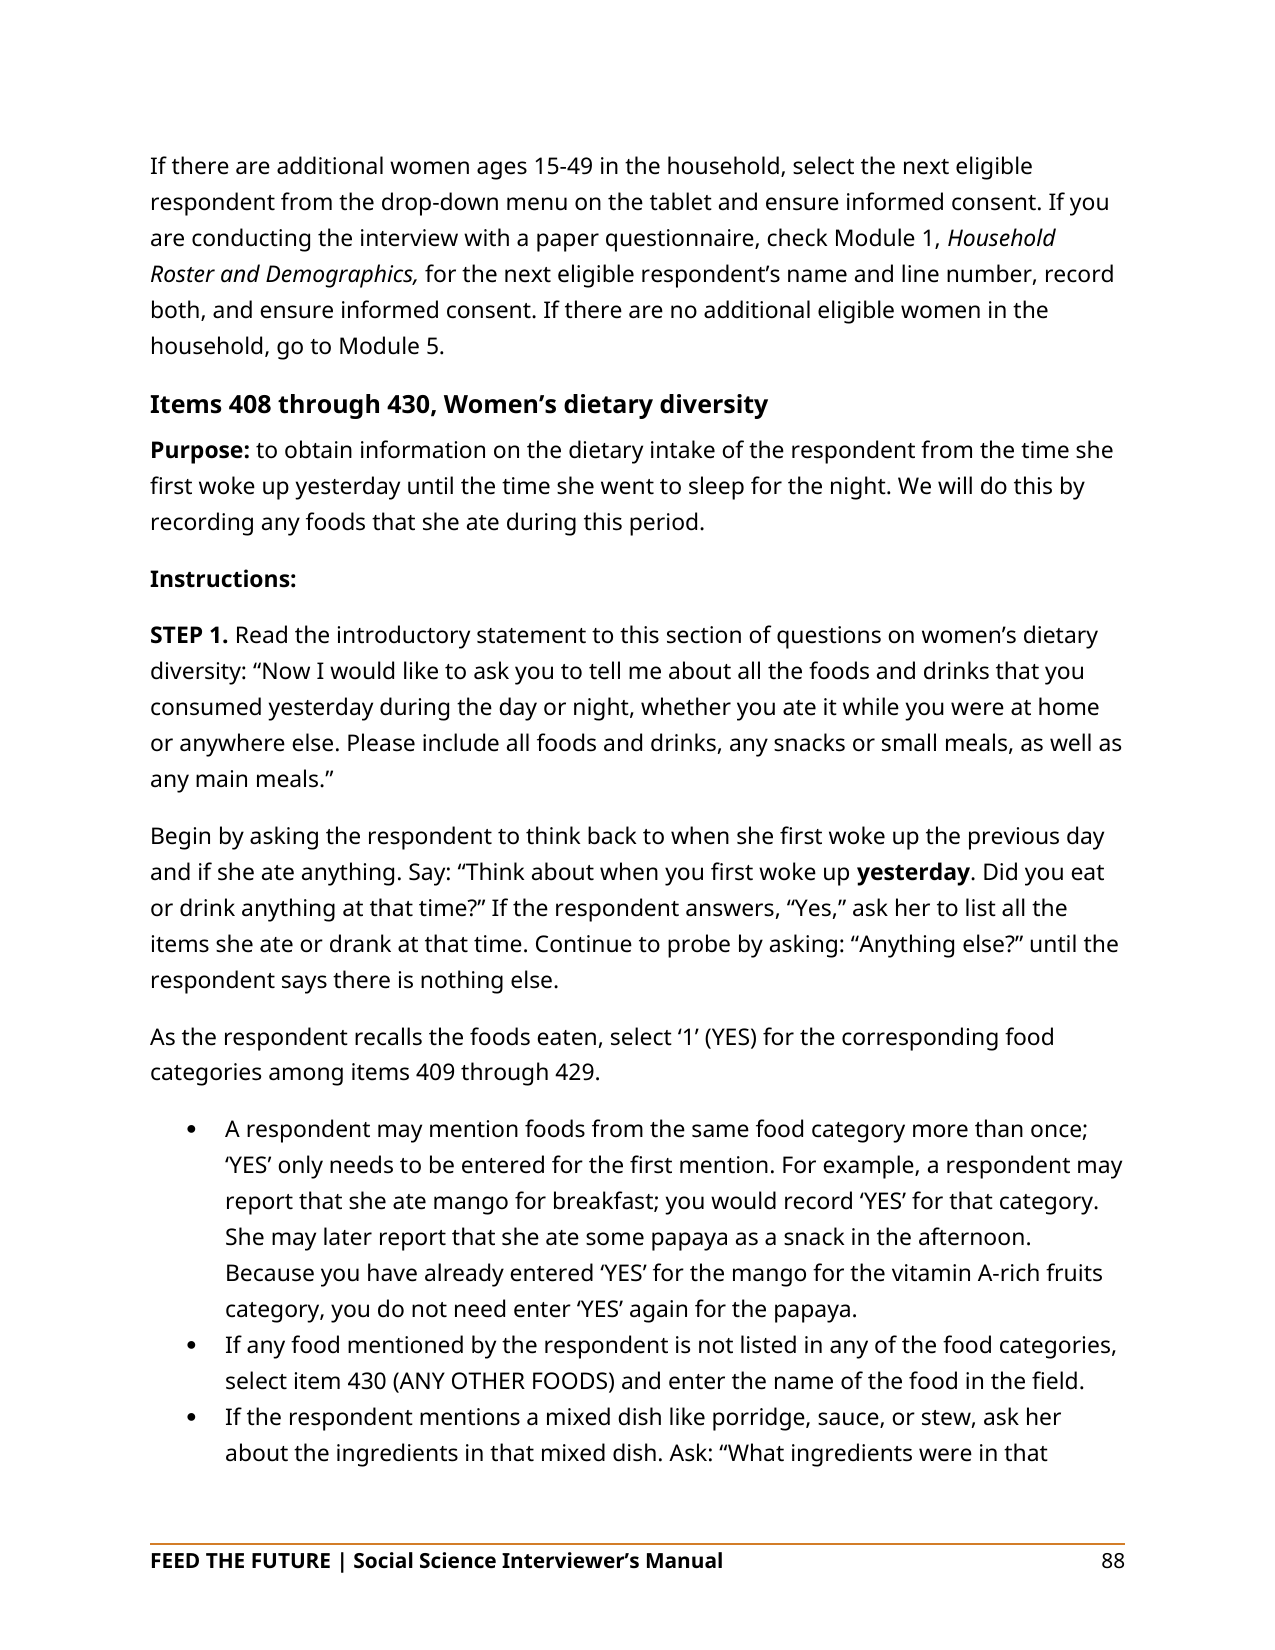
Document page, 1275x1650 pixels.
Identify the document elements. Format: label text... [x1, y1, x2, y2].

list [187, 1401, 1125, 1468]
text STEP 1. Read the introductory statement to this section of questions on women’s dietary diversity: “Now I would like to ask you to tell me about all the foods and drinks that you consumed yesterday during the day or night, whether you ate it while you were at home or anywhere else. Please include all foods and drinks, any snacks or small meals, as well as any main meals.” [150, 619, 1125, 794]
text Instructions: [150, 563, 1125, 594]
text Purpose: to obtain information on the dietary intake of the respondent from the time she first woke up yesterday until the time she went to sleep for the night. We will do this by recording any foods that she ate during this period. [150, 434, 1125, 537]
text As the respondent recalls the foods eaten, select ‘1’ (YES) for the corresponding food categories among items 409 through 429. [150, 1020, 1125, 1088]
list A respondent may mention foods from the same food category more than once; ‘YES’ only needs to be entered for the first mention. For example, a respondent may report that she ate mango for breakfast; you would record ‘YES’ for that category. She may later report that she ate some papaya as a snack in the afternoon. Because you have already entered ‘YES’ for the mango for the vitamin A-rich fruits category, you do not need enter ‘YES’ again for the papaya. [187, 1113, 1125, 1324]
subtitle Items 408 through 430, Women’s dietary diversity [150, 386, 1125, 421]
text If there are additional women ages 15-49 in the household, select the next eligible respondent from the drop-down menu on the tablet and ensure informed consent. If you are conducting the interview with a paper questionnaire, check Module 1, Household Roster and Demographics, for the next eligible respondent’s name and line number, record both, and ensure informed consent. If there are no additional eligible women in the household, go to Module 5. [150, 150, 1125, 361]
list If any food mentioned by the respondent is not listed in any of the food categories, select item 430 (ANY OTHER FOODS) and enter the name of the food in the field. [187, 1329, 1125, 1396]
text Begin by asking the respondent to think back to when she first woke up the previous day and if she ate anything. Say: “Think about when you first woke up yesterday. Did you eat or drink anything at that time?” If the respondent answers, “Yes,” ask her to list all the items she ate or drank at that time. Continue to probe by asking: “Anything else?” until the respondent says there is nothing else. [150, 820, 1125, 995]
